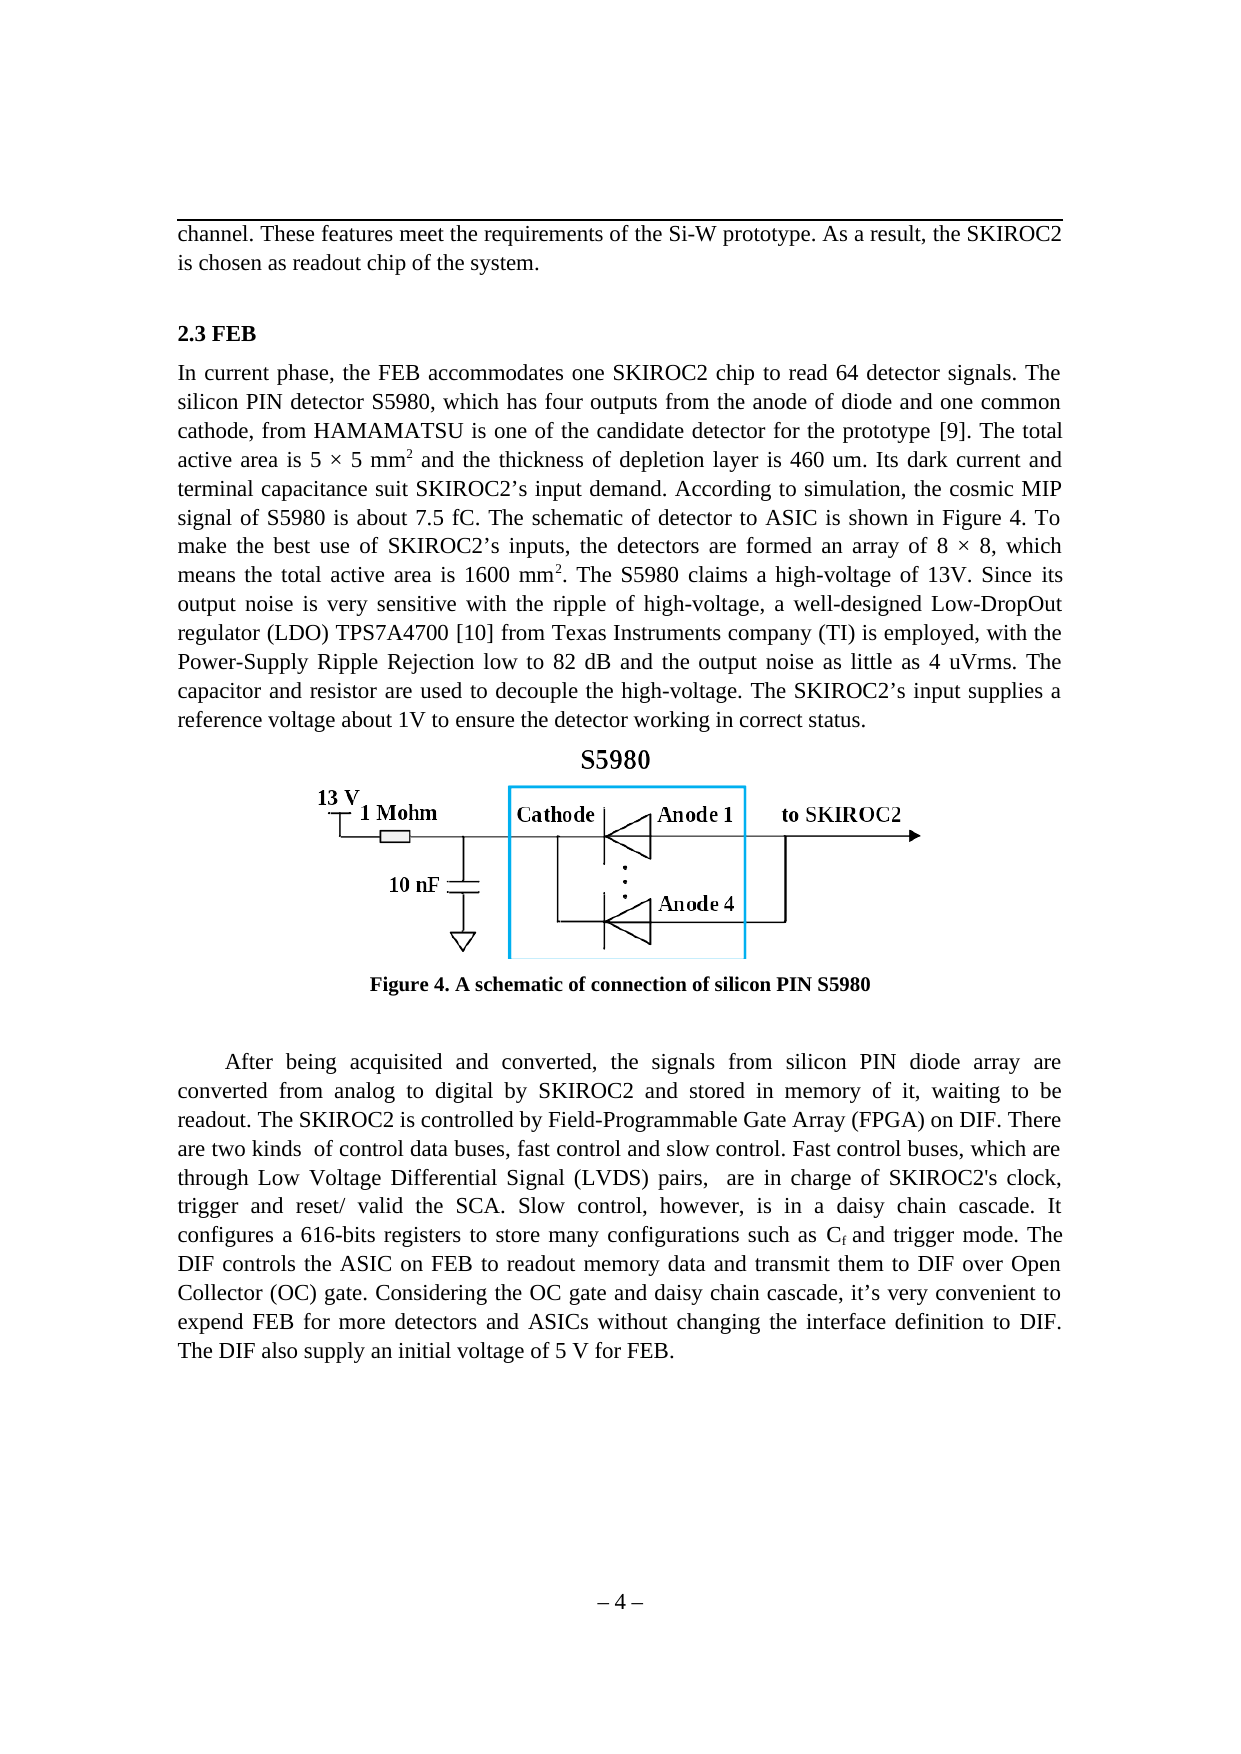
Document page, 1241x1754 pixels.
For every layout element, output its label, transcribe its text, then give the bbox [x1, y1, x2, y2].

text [177, 221, 1063, 276]
text After being acquisited and converted, the signals from silicon PIN diode array are converted from analog to digital by SKIROC2 and stored in memory of it, waiting to be readout. The SKIROC2 is controlled by Field-Programmable Gate Array (FPGA) on DIF. There are two kinds of control data buses, fast control and slow control. Fast control buses, which are through Low Voltage Differential Signal (LVDS) pairs, are in charge of SKIROC2's clock, trigger and reset/ valid the SCA. Slow control, however, is in a daisy chain cascade. It configures a 616-bits registers to store many configurations such as Cf and trigger mode. The DIF controls the ASIC on FEB to readout memory data and transmit them to DIF over Open Collector (OC) gate. Considering the OC gate and daisy chain cascade, it’s very convenient to expend FEB for more detectors and ASICs without changing the interface definition to DIF. The DIF also supply an initial voltage of 5 V for FEB. [177, 1048, 1063, 1364]
text In current phase, the FEB accommodates one SKIROC2 chip to read 64 detector signals. The silicon PIN detector S5980, which has four outputs from the anode of diode and one common cathode, from HAMAMATSU is one of the candidate detector for the prototype [9]. The total active area is 5 × 5 mm2 and the thickness of depletion layer is 460 um. Its dark current and terminal capacitance suit SKIROC2’s input demand. According to simulation, the cosmic MIP signal of S5980 is about 7.5 fC. The schematic of detector to ASIC is shown in Figure 4. To make the best use of SKIROC2’s inputs, the detectors are formed an array of 8 × 8, which means the total active area is 1600 mm2. The S5980 claims a high-voltage of 13V. Since its output noise is very sensitive with the ripple of high-voltage, a well-designed Low-DropOut regulator (LDO) TPS7A4700 [10] from Texas Instruments company (TI) is employed, with the Power-Supply Ripple Rejection low to 82 dB and the output noise as little as 4 uVrms. The capacitor and resistor are used to decouple the high-voltage. The SKIROC2’s input supplies a reference voltage about 1V to ensure the detector working in correct status. [177, 359, 1063, 733]
text Figure 4. A schematic of connection of silicon PIN S5980 [177, 972, 1063, 996]
text FEB [177, 320, 1063, 346]
